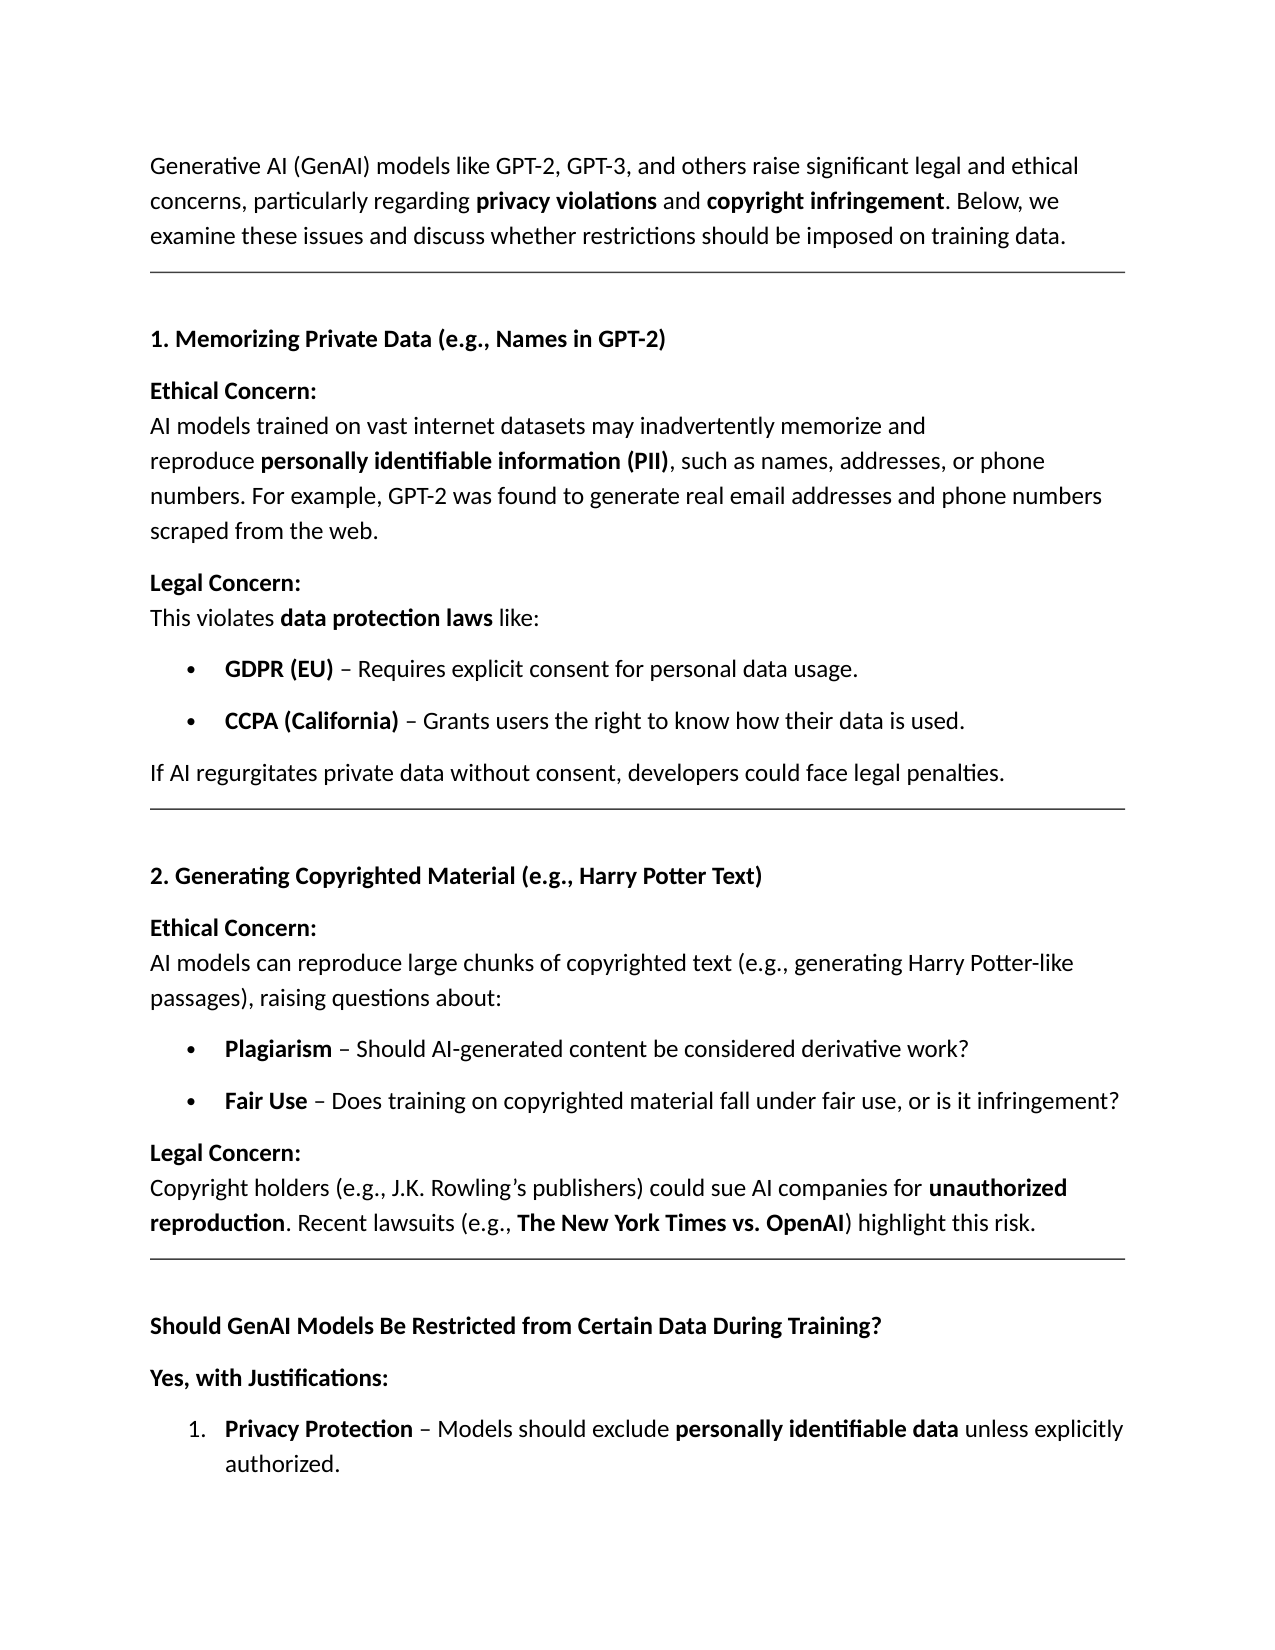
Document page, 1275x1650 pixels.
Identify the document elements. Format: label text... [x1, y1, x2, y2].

list Plagiarism – Should AI-generated content be considered derivative work? [187, 1033, 1125, 1064]
list Fair Use – Does training on copyrighted material fall under fair use, or is it infringement? [187, 1085, 1125, 1116]
list GDPR (EU) – Requires explicit consent for personal data usage. [187, 653, 1125, 684]
text Ethical Concern: AI models trained on vast internet datasets may inadvertently memorize and reproduce personally identifiable information (PII), such as names, addresses, or phone numbers. For example, GPT-2 was found to generate real email addresses and phone numbers scraped from the web. [150, 375, 1125, 546]
text Yes, with Justifications: [150, 1362, 1125, 1392]
text Should GenAI Models Be Restricted from Certain Data During Training? [150, 1310, 1125, 1341]
list Privacy Protection – Models should exclude personally identifiable data unless explicitly authorized. [187, 1413, 1125, 1479]
text Ethical Concern: AI models can reproduce large chunks of copyrighted text (e.g., generating Harry Potter-like passages), raising questions about: [150, 912, 1125, 1012]
text Legal Concern: Copyright holders (e.g., J.K. Rowling’s publishers) could sue AI companies for unauthorized reproduction. Recent lawsuits (e.g., The New York Times vs. OpenAI) highlight this risk. [150, 1137, 1125, 1237]
text 1. Memorizing Private Data (e.g., Names in GPT-2) [150, 323, 1125, 354]
list CCPA (California) – Grants users the right to know how their data is used. [187, 705, 1125, 736]
text Generative AI (GenAI) models like GPT-2, GPT-3, and others raise significant legal and ethical concerns, particularly regarding privacy violations and copyright infringement. Below, we examine these issues and discuss whether restrictions should be imposed on training data. [150, 150, 1125, 251]
text If AI regurgitates private data without consent, developers could face legal penalties. [150, 757, 1125, 787]
text Legal Concern: This violates data protection laws like: [150, 567, 1125, 632]
text 2. Generating Copyrighted Material (e.g., Harry Potter Text) [150, 860, 1125, 891]
